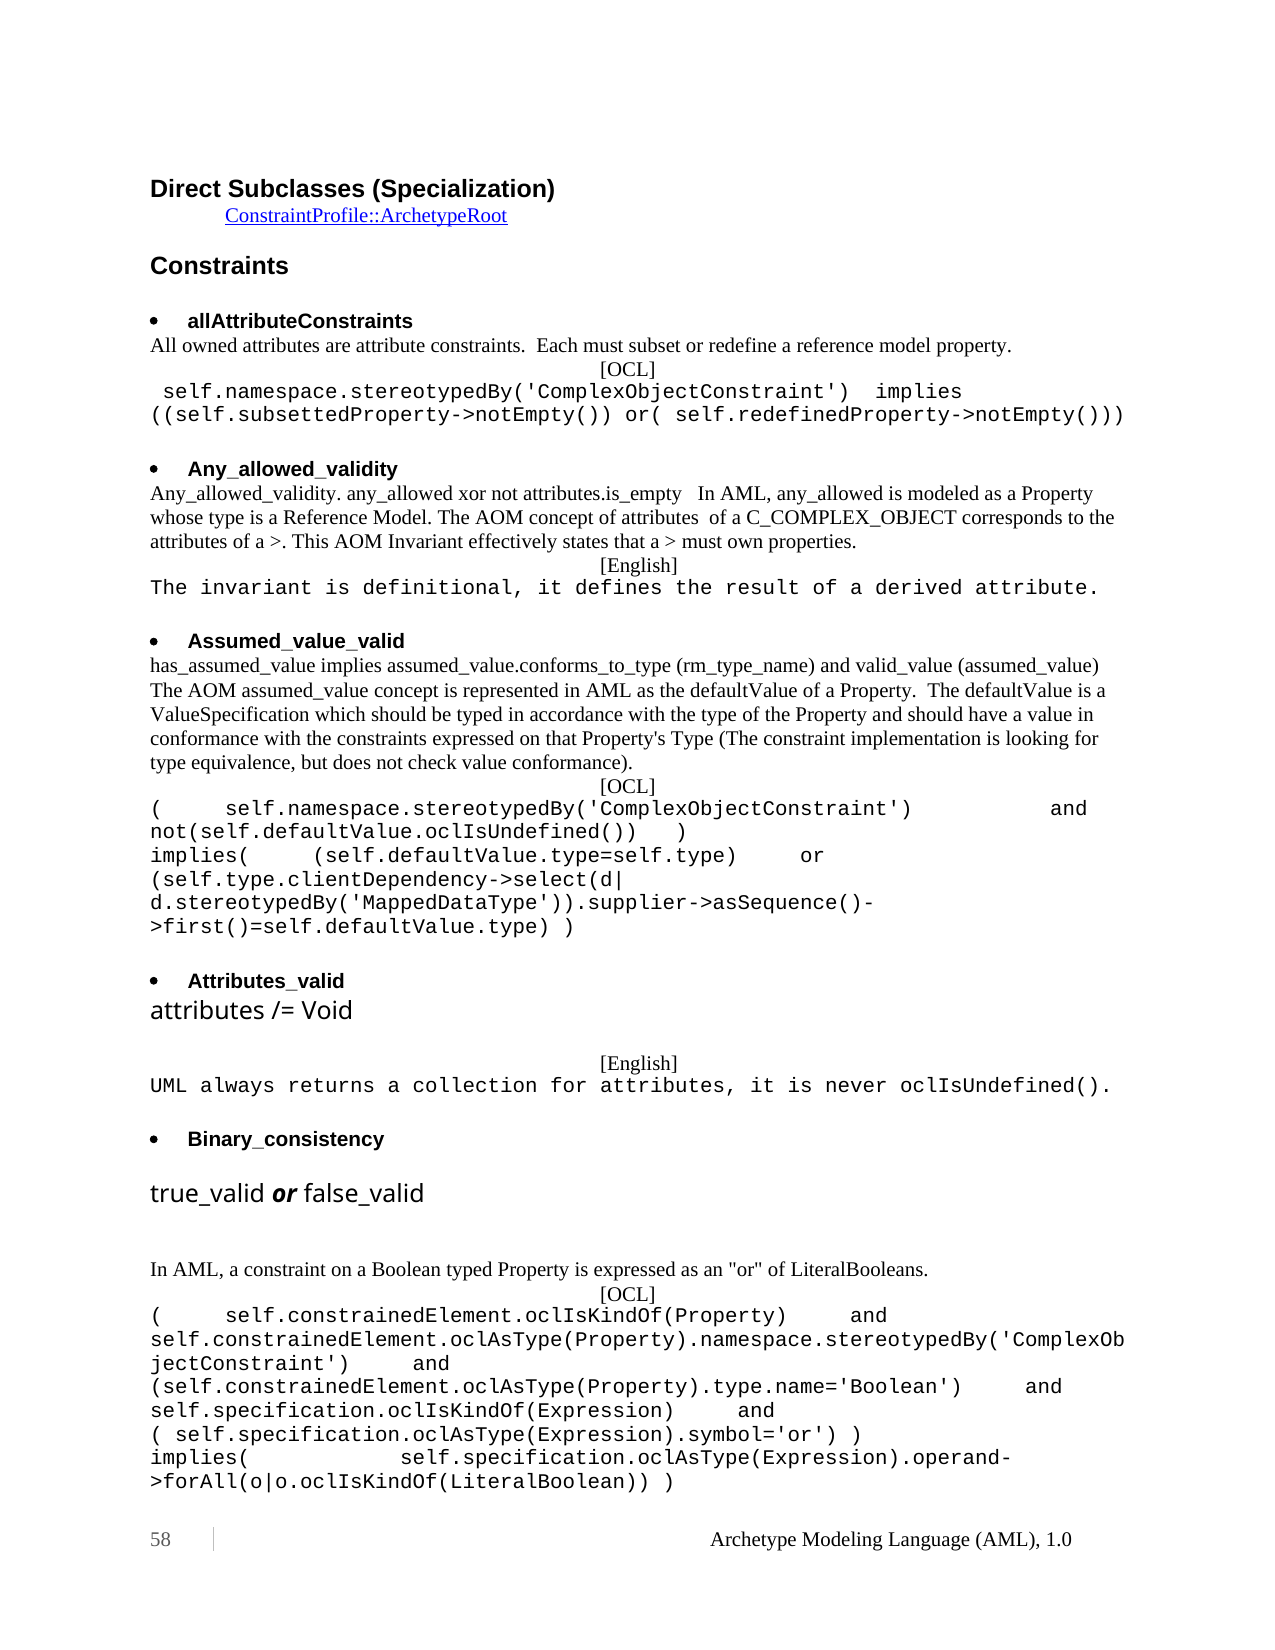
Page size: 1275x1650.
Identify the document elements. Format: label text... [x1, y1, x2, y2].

text [English] [525, 553, 1125, 577]
text [OCL] [525, 774, 1125, 798]
text [English] [525, 1051, 1125, 1075]
list allAttributeConstraints [150, 308, 1125, 332]
text true_valid or false_valid [150, 1175, 1125, 1209]
list Attributes_valid [150, 968, 1125, 992]
text attributes /= Void [150, 992, 1125, 1027]
list Binary_consistency [150, 1127, 1125, 1151]
text Constraints [150, 251, 1125, 280]
text The invariant is definitional, it defines the result of a derived attribute. [150, 577, 1125, 601]
text self.namespace.stereotypedBy('ComplexObjectConstraint') implies ((self.subsettedProperty->notEmpty()) or( self.redefinedProperty->notEmpty())) [150, 381, 1125, 428]
text ConstraintProfile::ArchetypeRoot [150, 203, 1125, 227]
list Any_allowed_validity [150, 457, 1125, 481]
text has_assumed_value implies assumed_value.conforms_to_type (rm_type_name) and valid_value (assumed_value) The AOM assumed_value concept is represented in AML as the defaultValue of a Property. The defaultValue is a ValueSpecification which should be typed in accordance with the type of the Property and should have a value in conformance with the constraints expressed on that Property's Type (The constraint implementation is looking for type equivalence, but does not check value conformance). [150, 653, 1125, 774]
text UML always returns a collection for attributes, it is never oclIsUndefined(). [150, 1075, 1125, 1098]
text ( self.constrainedElement.oclIsKindOf(Property) and self.constrainedElement.oclAsType(Property).namespace.stereotypedBy('ComplexObjectConstraint') and (self.constrainedElement.oclAsType(Property).type.name='Boolean') and self.specification.oclIsKindOf(Expression) and ( self.specification.oclAsType(Expression).symbol='or') ) implies( self.specification.oclAsType(Expression).operand->forAll(o|o.oclIsKindOf(LiteralBoolean)) ) [150, 1306, 1125, 1495]
text ( self.namespace.stereotypedBy('ComplexObjectConstraint') and not(self.defaultValue.oclIsUndefined()) ) implies( (self.defaultValue.type=self.type) or (self.type.clientDependency->select(d|d.stereotypedBy('MappedDataType')).supplier->asSequence()->first()=self.defaultValue.type) ) [150, 798, 1125, 940]
text Direct Subclasses (Specialization) [150, 174, 1125, 203]
text All owned attributes are attribute constraints. Each must subset or redefine a reference model property. [150, 332, 1125, 357]
list Assumed_value_valid [150, 629, 1125, 653]
text [OCL] [525, 1281, 1125, 1306]
text In AML, a constraint on a Boolean typed Property is expressed as an "or" of LiteralBooleans. [150, 1257, 1125, 1281]
text [OCL] [525, 357, 1125, 381]
text Any_allowed_validity. any_allowed xor not attributes.is_empty In AML, any_allowed is modeled as a Property whose type is a Reference Model. The AOM concept of attributes of a C_COMPLEX_OBJECT corresponds to the attributes of a >. This AOM Invariant effectively states that a > must own properties. [150, 481, 1125, 553]
